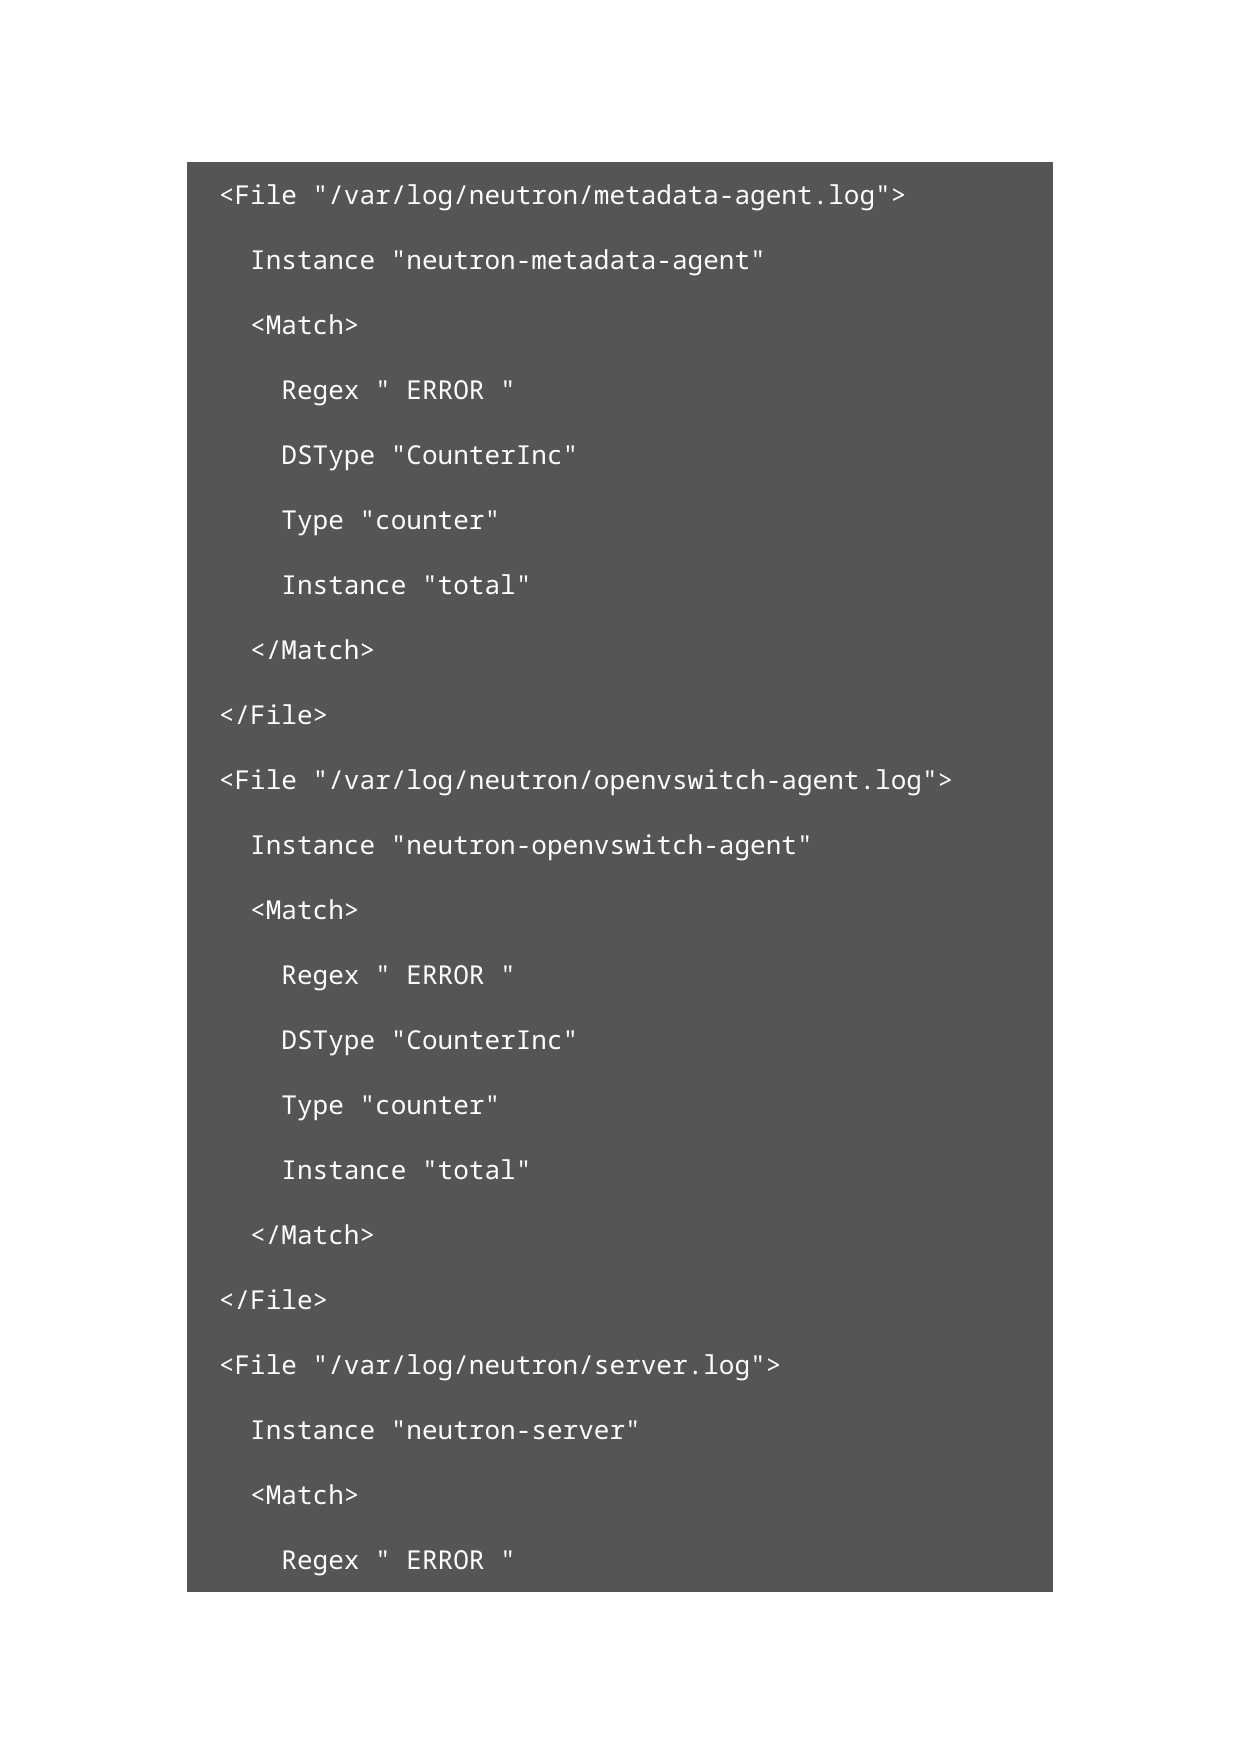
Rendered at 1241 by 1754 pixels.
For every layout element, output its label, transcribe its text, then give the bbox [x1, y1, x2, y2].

text Type "counter" [187, 487, 1053, 552]
text <Match> [187, 1462, 1053, 1527]
text Instance "neutron-metadata-agent" [187, 227, 1053, 292]
text Instance "total" [187, 1137, 1053, 1202]
text DSType "CounterInc" [187, 1007, 1053, 1072]
text Regex " ERROR " [187, 942, 1053, 1007]
text </Match> [187, 1202, 1053, 1267]
text DSType "CounterInc" [187, 422, 1053, 487]
text <File "/var/log/neutron/server.log"> [187, 1332, 1053, 1397]
text <Match> [187, 877, 1053, 942]
text Instance "total" [187, 552, 1053, 617]
text </File> [187, 1267, 1053, 1332]
text </Match> [187, 617, 1053, 682]
text </File> [187, 682, 1053, 747]
text Regex " ERROR " [187, 1527, 1053, 1592]
text Regex " ERROR " [187, 357, 1053, 422]
text <Match> [187, 292, 1053, 357]
text Instance "neutron-openvswitch-agent" [187, 812, 1053, 877]
text <File "/var/log/neutron/metadata-agent.log"> [187, 162, 1053, 227]
text Type "counter" [187, 1072, 1053, 1137]
text <File "/var/log/neutron/openvswitch-agent.log"> [187, 747, 1053, 812]
text Instance "neutron-server" [187, 1397, 1053, 1462]
